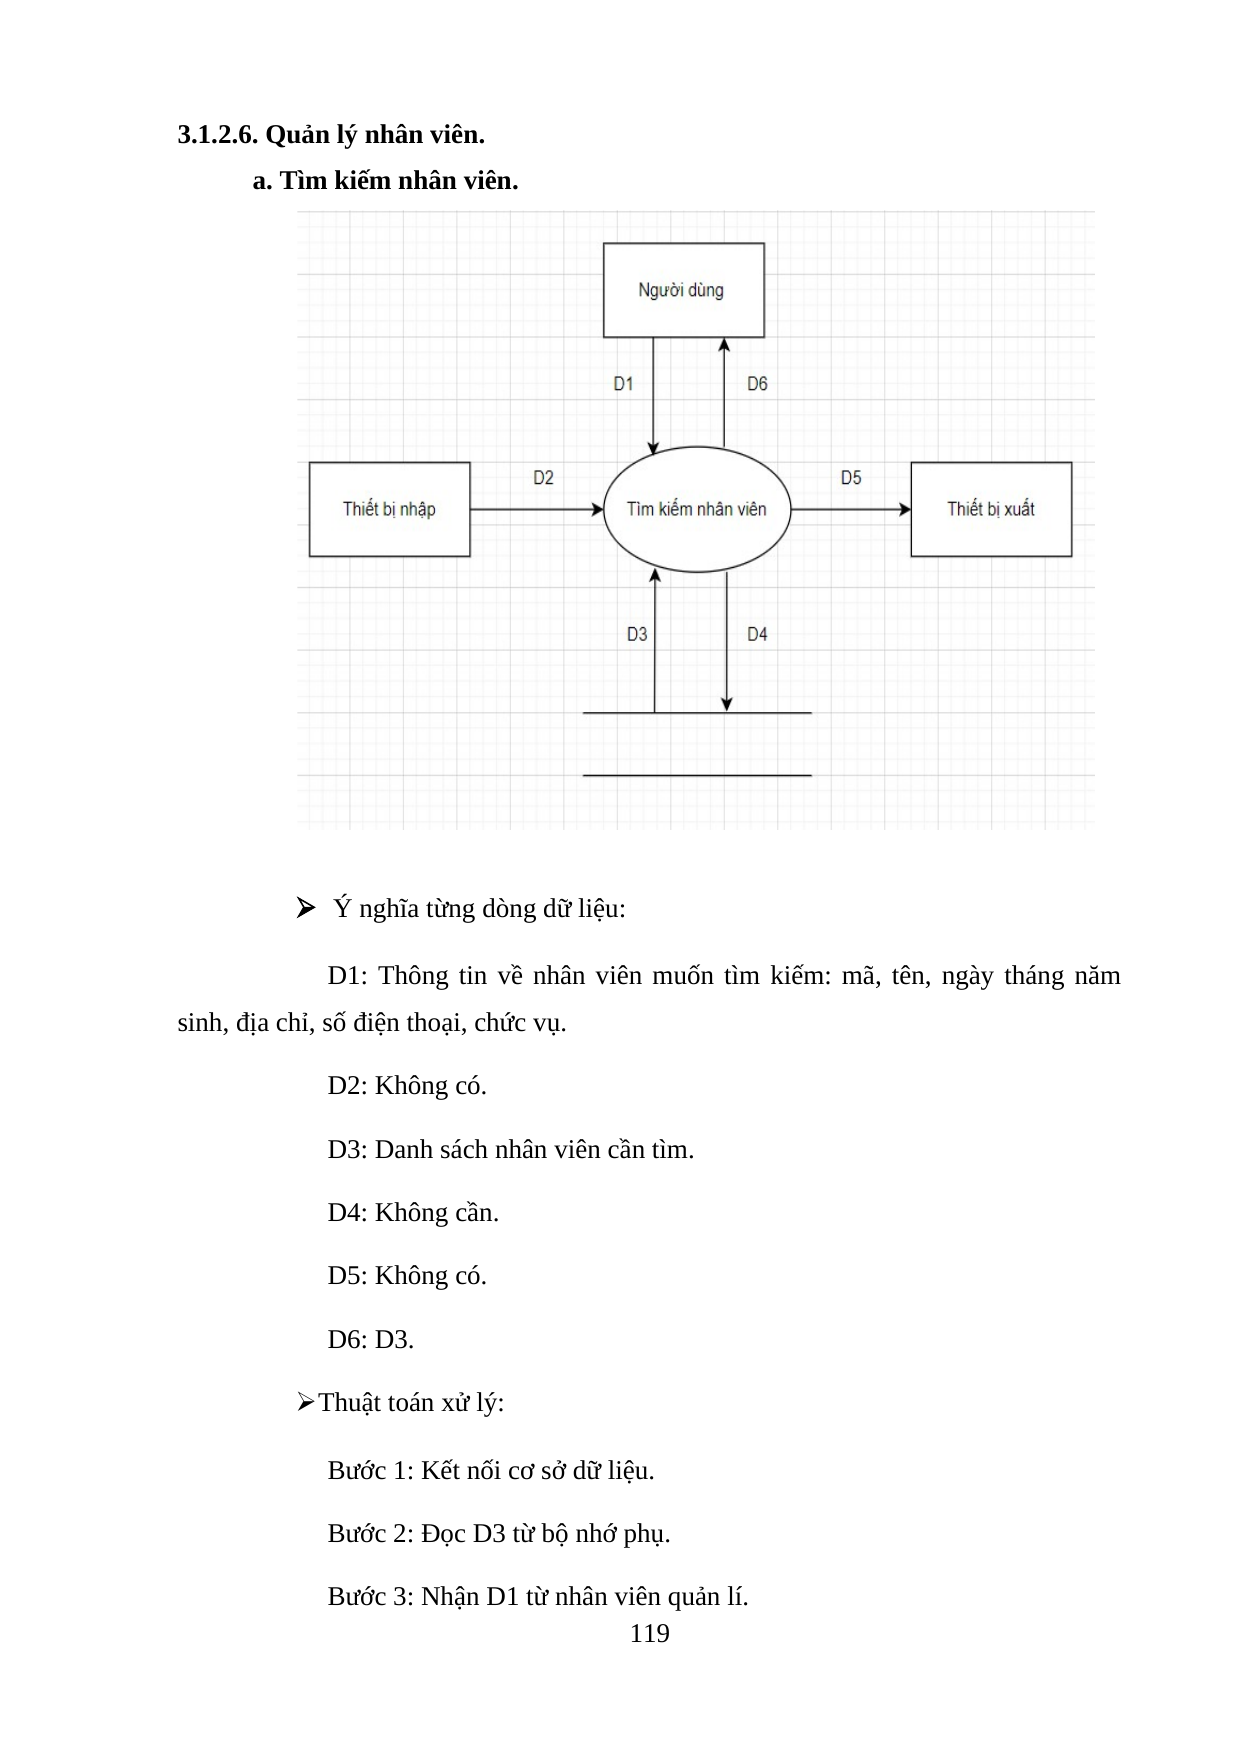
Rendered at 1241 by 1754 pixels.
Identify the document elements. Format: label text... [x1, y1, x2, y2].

text D5: Không có. [177, 1259, 1122, 1291]
subtitle 3.1.2.6. Quản lý nhân viên. [177, 118, 1122, 149]
picture [297, 210, 1095, 830]
text Bước 2: Đọc D3 từ bộ nhớ phụ. [177, 1517, 1122, 1548]
text D6: D3. [177, 1323, 1122, 1354]
text Bước 1: Kết nối cơ sở dữ liệu. [177, 1454, 1122, 1485]
subtitle a. Tìm kiếm nhân viên. [177, 164, 1122, 195]
text D3: Danh sách nhân viên cần tìm. [177, 1133, 1122, 1164]
text D1: Thông tin về nhân viên muốn tìm kiếm: mã, tên, ngày tháng năm sinh, địa chỉ, số điện thoại, chức vụ. [177, 959, 1122, 1037]
list Ý nghĩa từng dòng dữ liệu: [295, 892, 1122, 923]
list Thuật toán xử lý: [295, 1386, 1122, 1417]
text D4: Không cần. [177, 1196, 1122, 1227]
text D2: Không có. [177, 1069, 1122, 1101]
text Bước 3: Nhận D1 từ nhân viên quản lí. [177, 1581, 1122, 1612]
